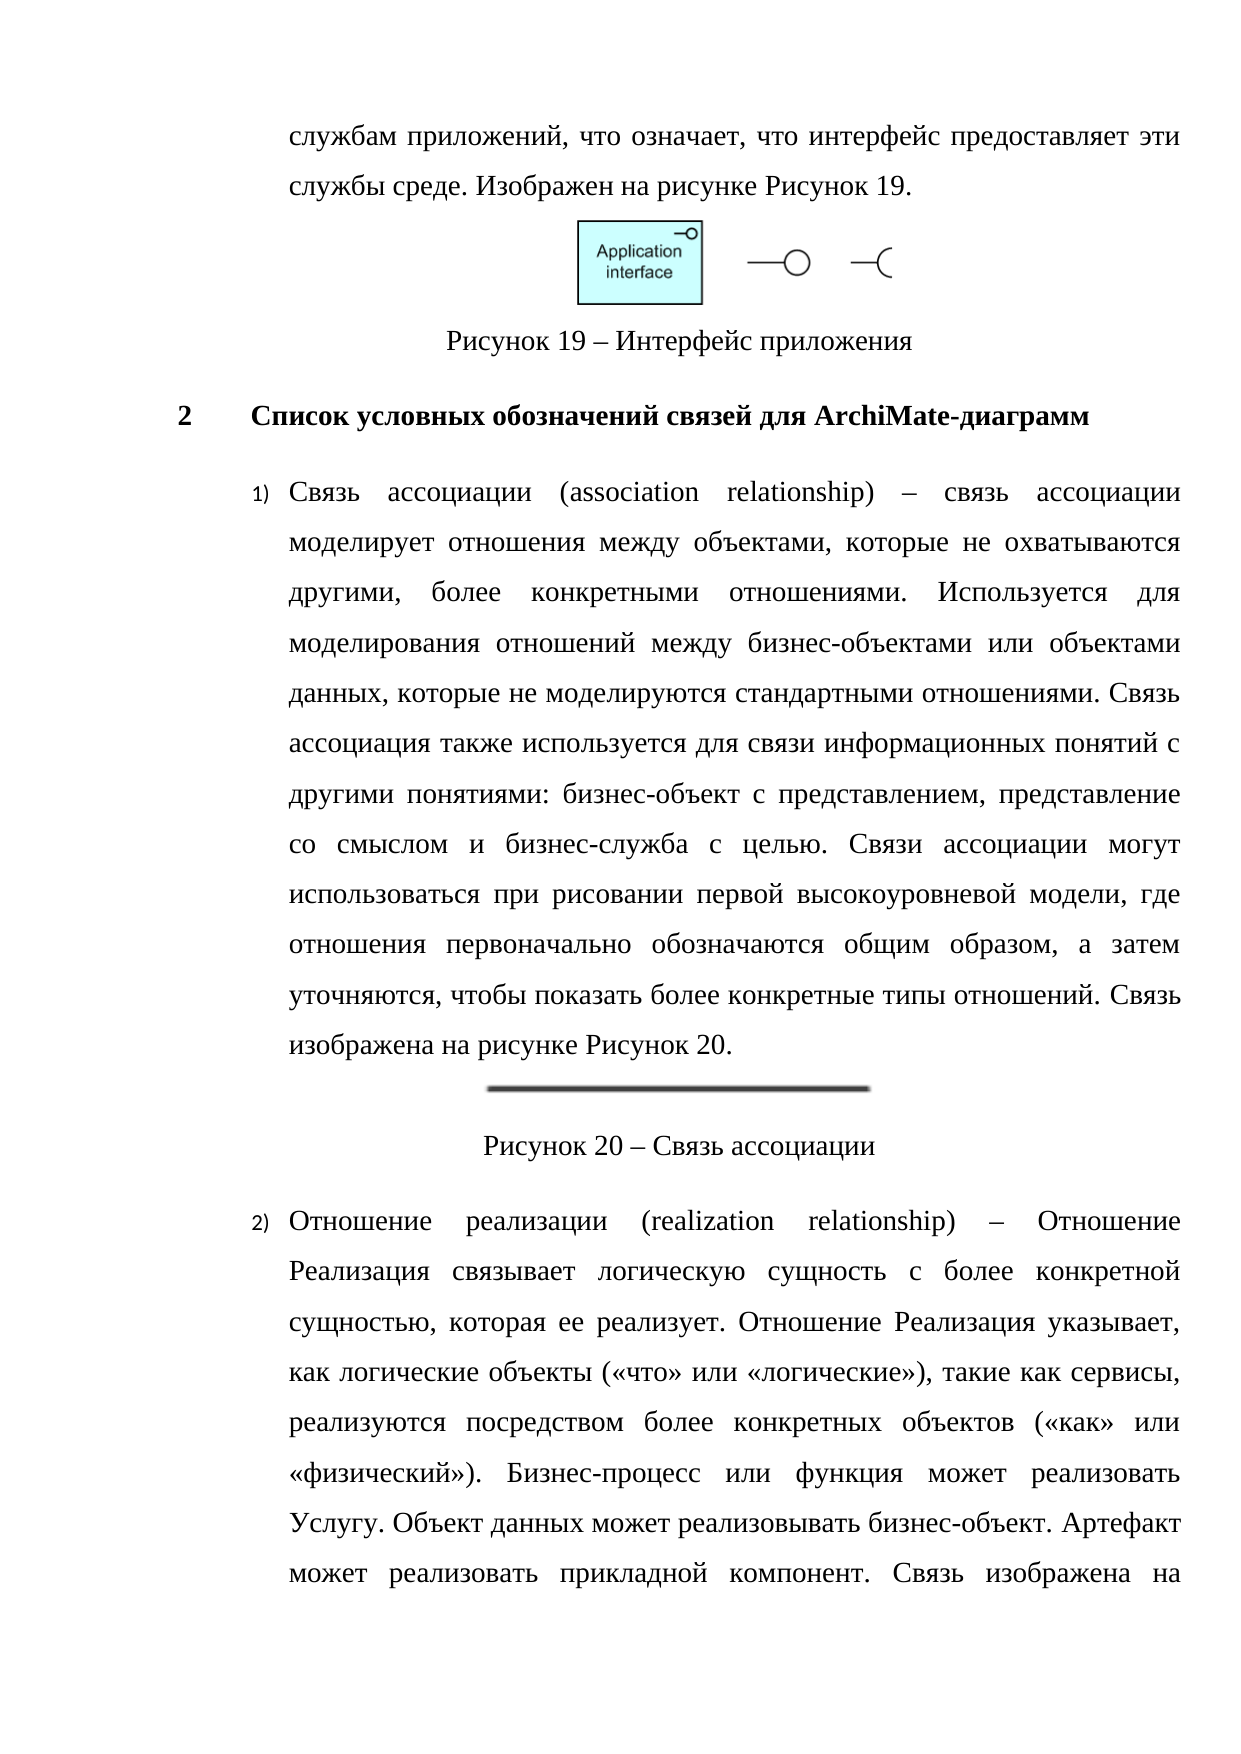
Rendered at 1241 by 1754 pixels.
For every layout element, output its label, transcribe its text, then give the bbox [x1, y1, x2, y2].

text Рисунок 19 – Интерфейс приложения [177, 323, 1181, 357]
text Список условных обозначений связей для ArchiMate-диаграмм [177, 398, 1181, 432]
list Связь ассоциации (association relationship) – связь ассоциации моделирует отношения между объектами, которые не охватываются другими, более конкретными отношениями. Используется для моделирования отношений между бизнес-объектами или объектами данных, которые не моделируются стандартными отношениями. Связь ассоциация также используется для связи информационных понятий с другими понятиями: бизнес-объект с представлением, представление со смыслом и бизнес-служба с целью. Связи ассоциации могут использоваться при рисовании первой высокоуровневой модели, где отношения первоначально обозначаются общим образом, а затем уточняются, чтобы показать более конкретные типы отношений. Связь изображена на рисунке 20. [251, 474, 1181, 1061]
picture [476, 1077, 882, 1103]
picture [575, 218, 894, 307]
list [251, 118, 1181, 202]
text Рисунок 20 – Связь ассоциации [177, 1128, 1181, 1161]
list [251, 1203, 1181, 1589]
